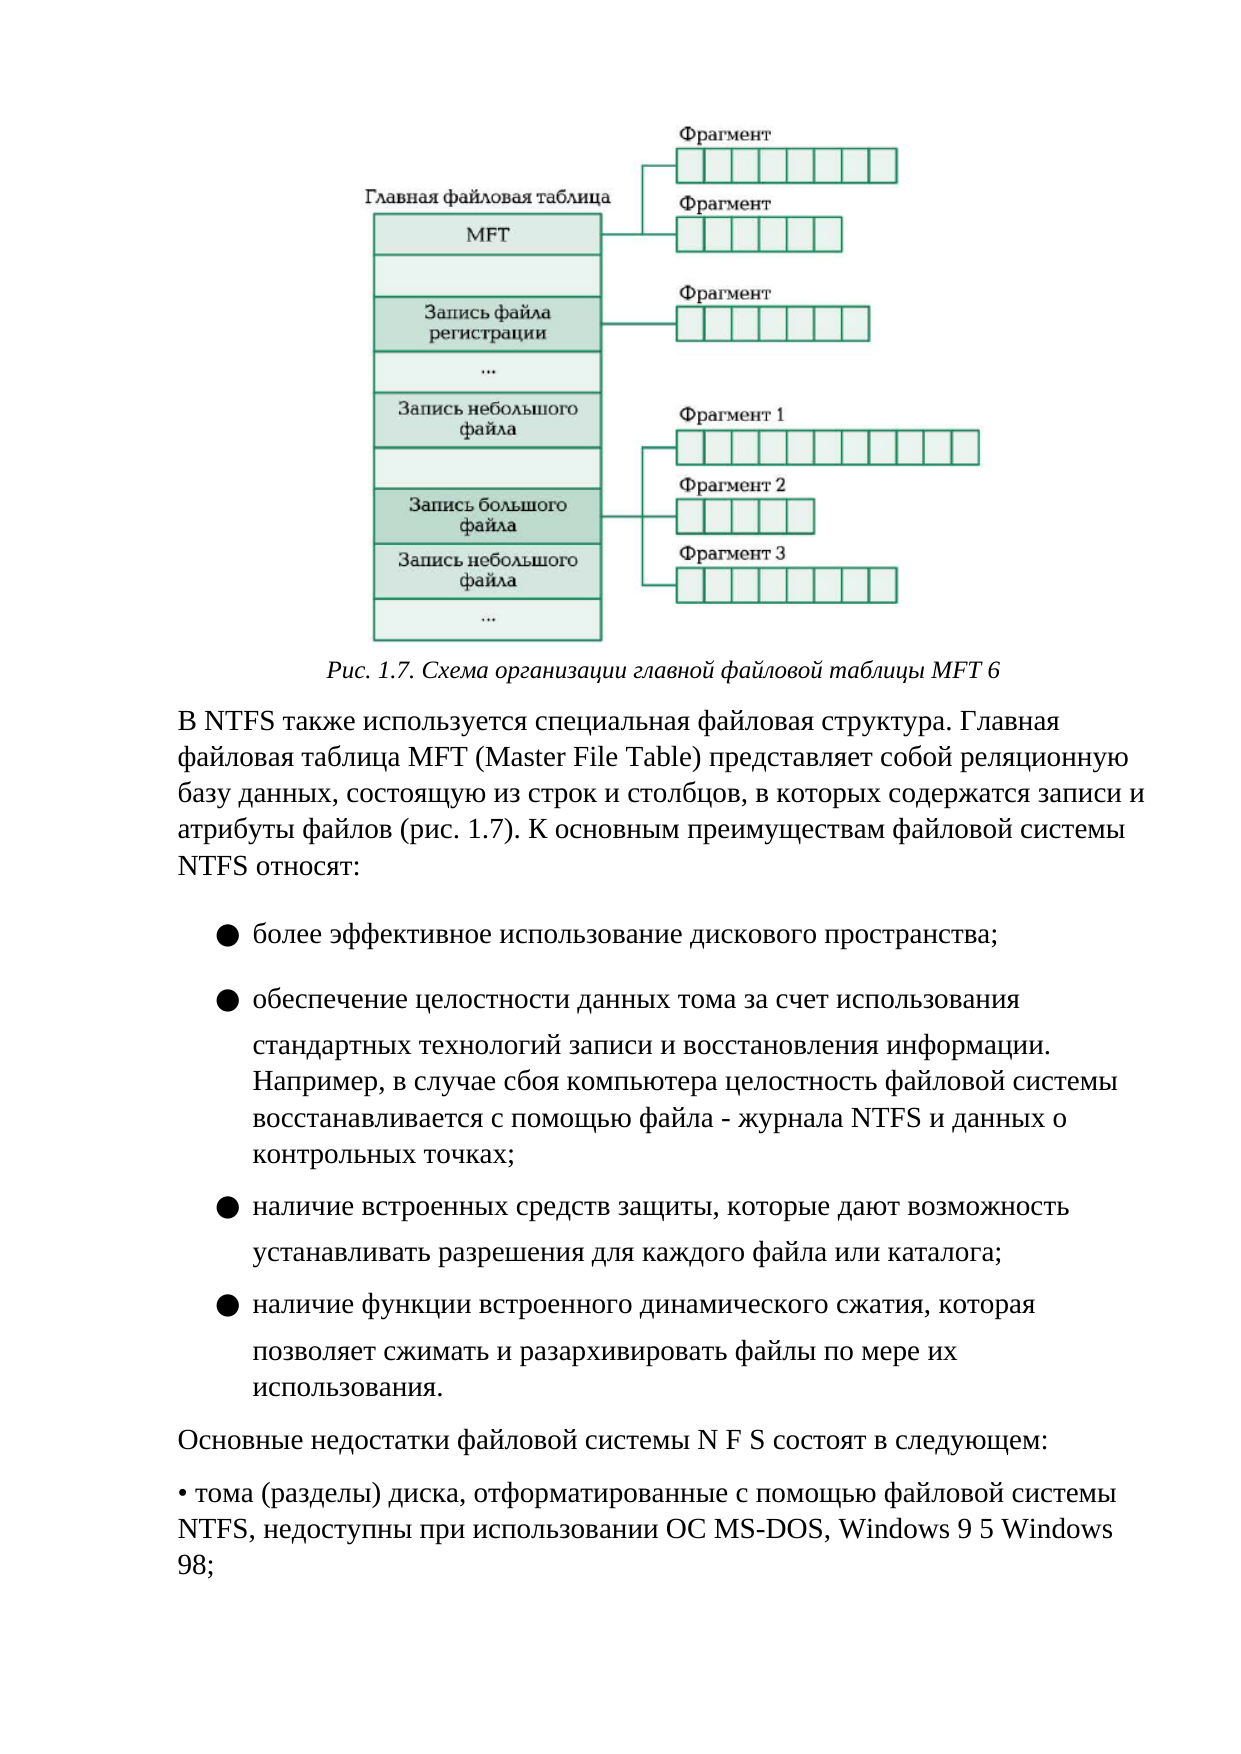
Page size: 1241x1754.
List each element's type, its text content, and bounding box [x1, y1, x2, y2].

text Основные недостатки файловой системы N F S состоят в следующем: [177, 1422, 1152, 1455]
text B NTFS также используется специальная файловая структура. Главная файловая таблица MFT (Master File Table) представляет собой реляционную базу данных, состоящую из строк и столбцов, в которых содержатся записи и атрибуты файлов (рис. 1.7). К основным преимуществам файловой системы NTFS относят: [177, 703, 1152, 881]
list наличие функции встроенного динамического сжатия, которая позволяет сжимать и разархивировать файлы по мере их использования. [215, 1271, 1152, 1403]
list более эффективное использование дискового пространства; [215, 901, 1152, 960]
picture [274, 118, 1055, 654]
list обеспечение целостности данных тома за счет использования стандартных технологий записи и восстановления информации. Например, в случае сбоя компьютера целостность файловой системы восстанавливается с помощью файла - журнала NTFS и данных о контрольных точках; [215, 965, 1152, 1169]
list наличие встроенных средств защиты, которые дают возможность устанавливать разрешения для каждого файла или каталога; [215, 1172, 1152, 1268]
text • тома (разделы) диска, отформатированные с помощью файловой системы NTFS, недоступны при использовании ОС MS-DOS, Windows 9 5 Windows 98; [177, 1475, 1152, 1581]
